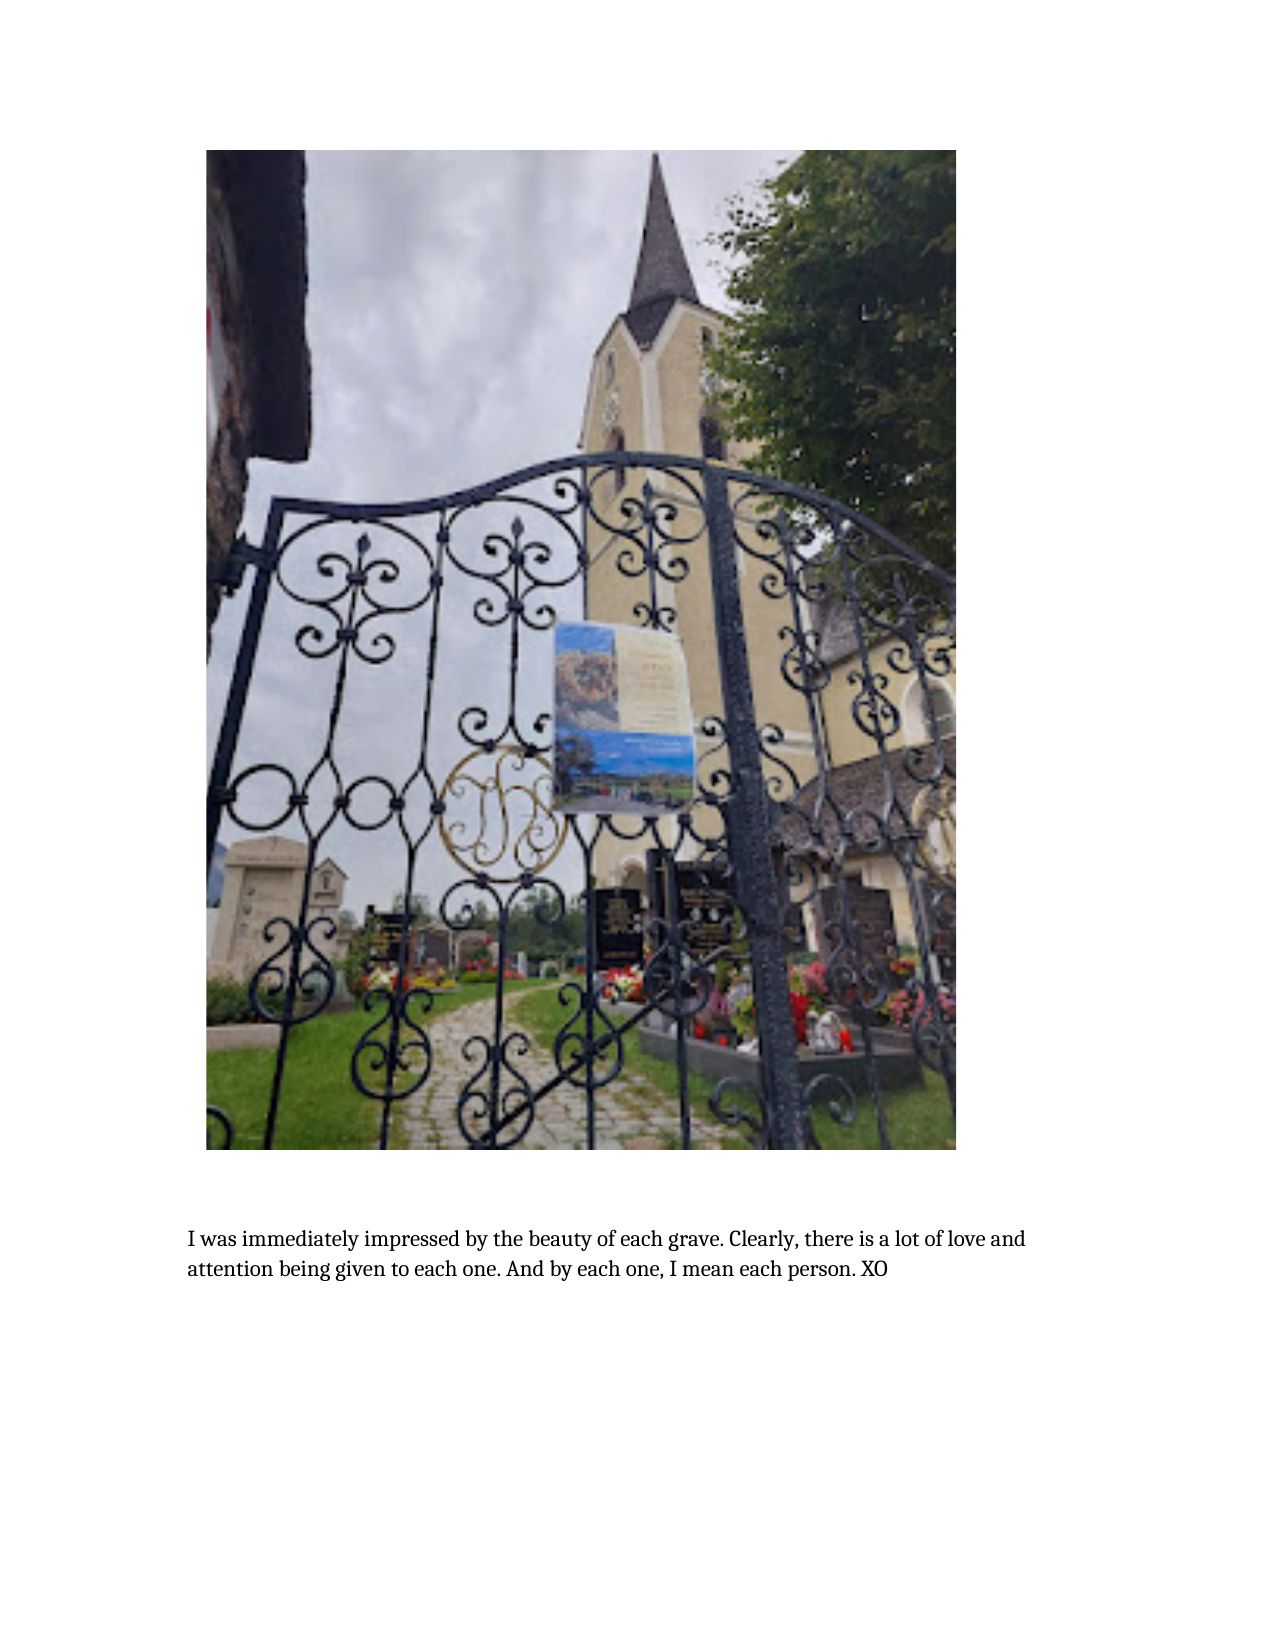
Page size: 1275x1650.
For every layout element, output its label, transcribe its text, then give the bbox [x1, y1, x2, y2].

picture [206, 150, 957, 1150]
text I was immediately impressed by the beauty of each grave. Clearly, there is a lot of love and attention being given to each one. And by each one, I mean each person. XO [187, 1226, 1087, 1282]
